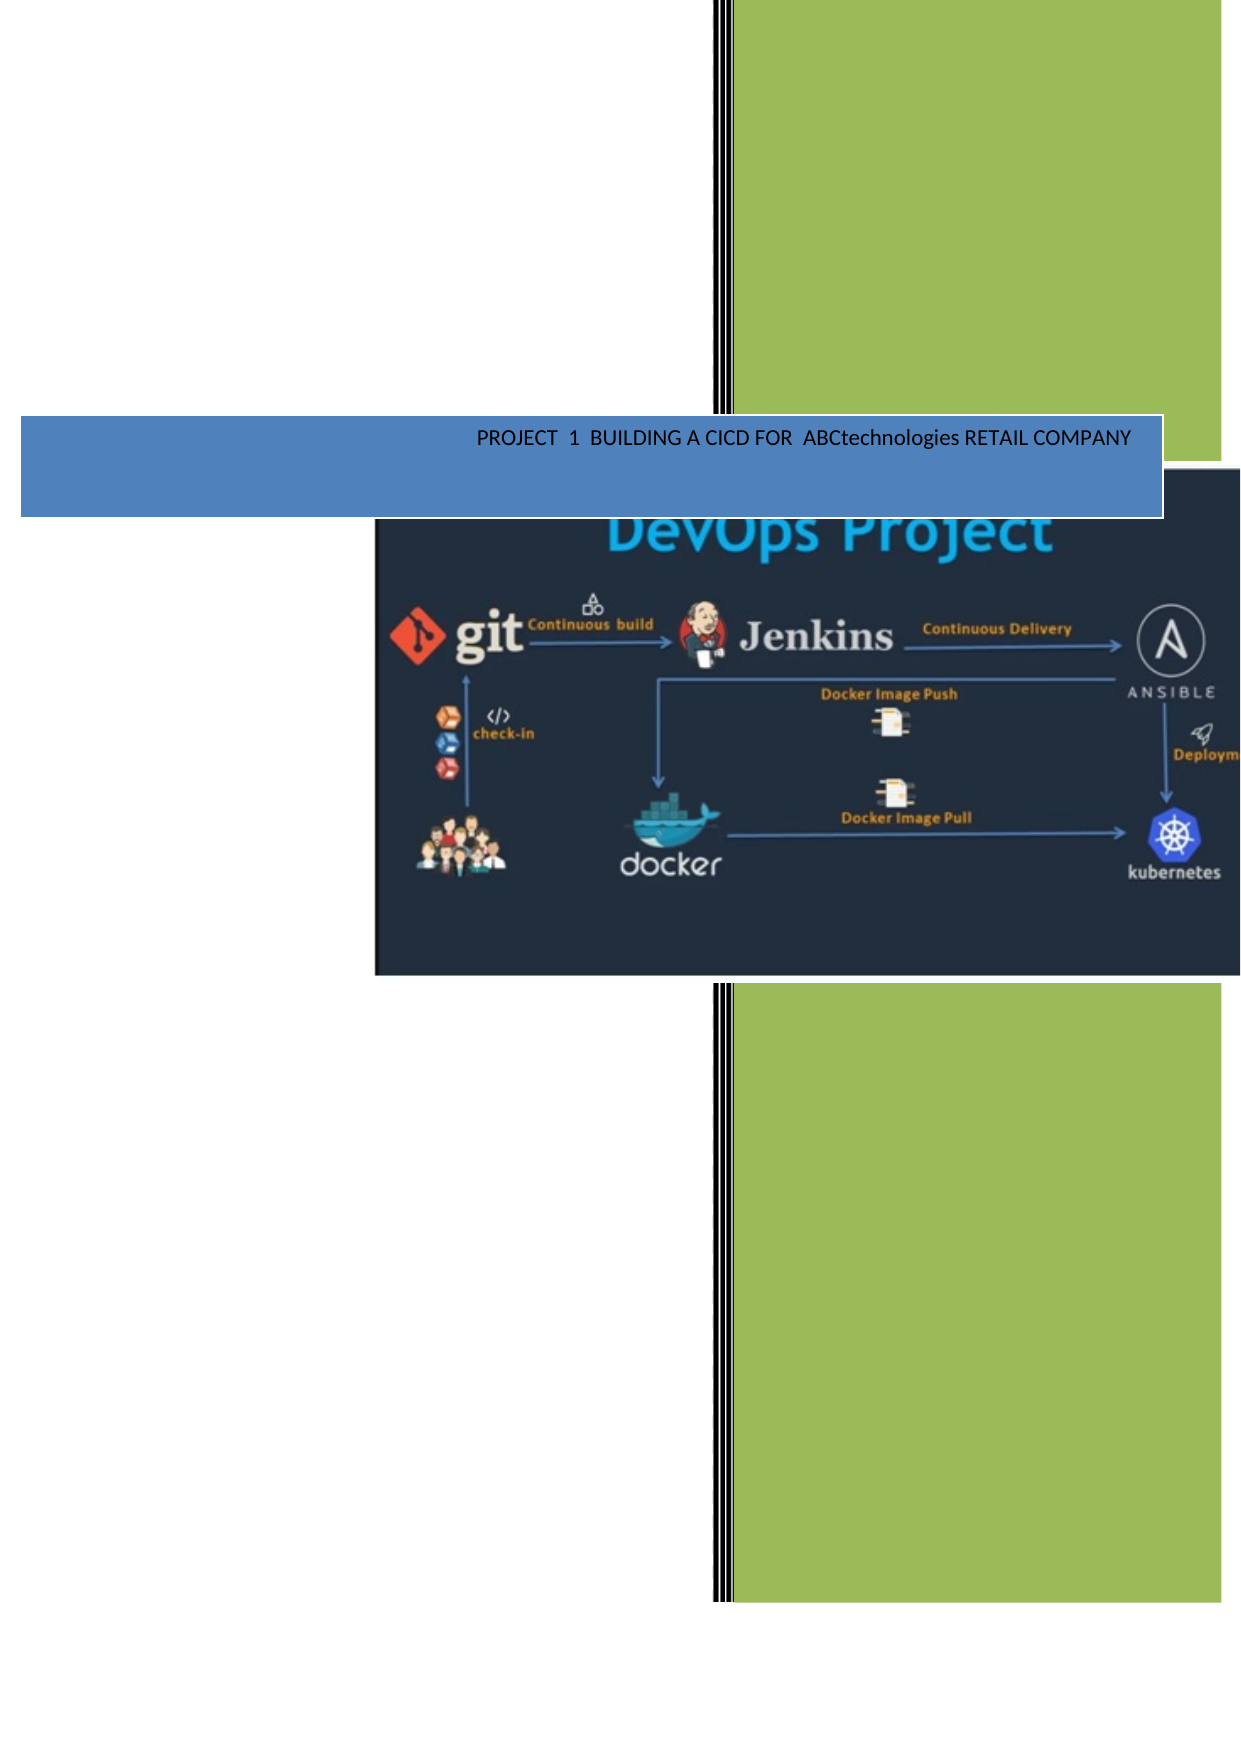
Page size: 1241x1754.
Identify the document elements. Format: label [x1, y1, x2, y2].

picture [616, 519, 636, 542]
picture [770, 519, 788, 525]
picture [727, 519, 745, 544]
picture [712, 0, 734, 414]
picture [770, 527, 784, 550]
picture [855, 519, 868, 525]
picture [373, 463, 1241, 981]
picture [916, 526, 930, 543]
picture [712, 983, 734, 1602]
picture [672, 519, 690, 527]
